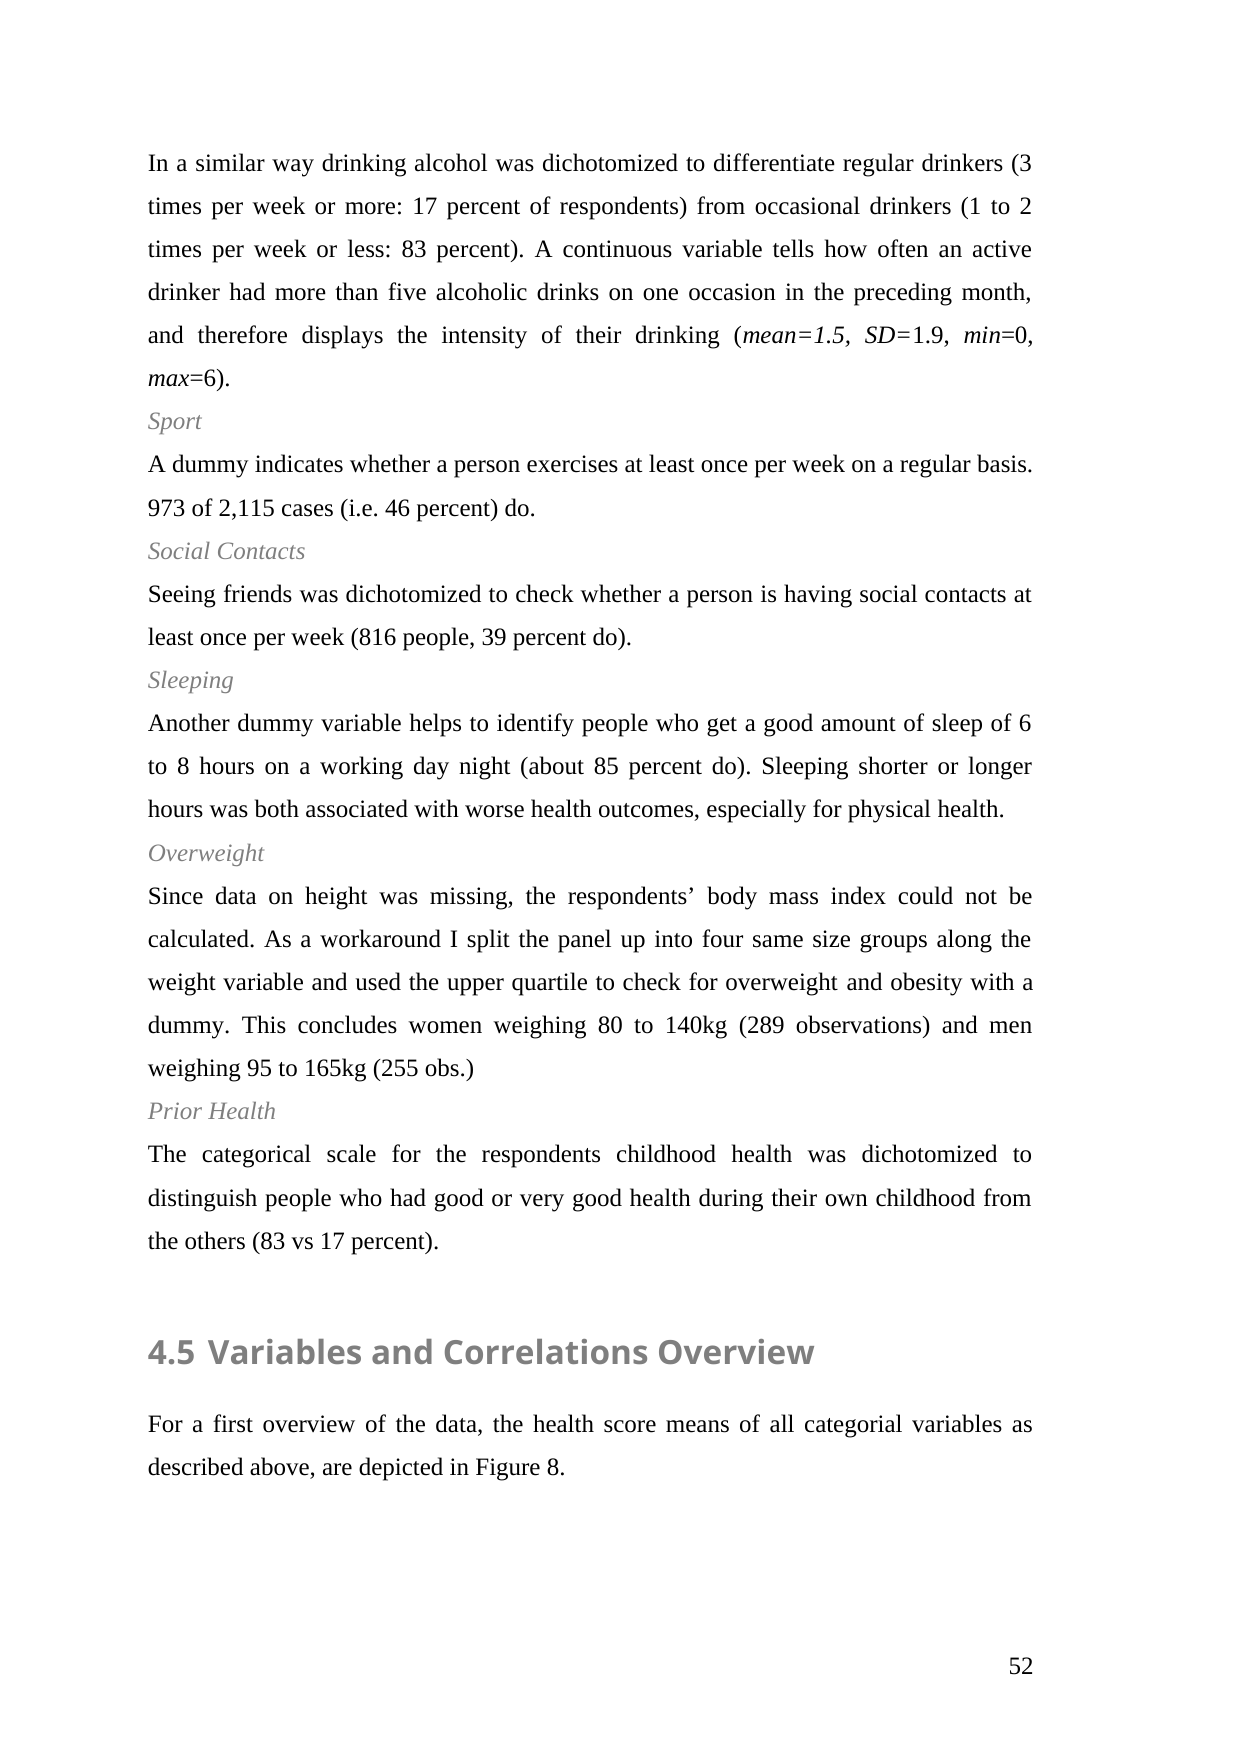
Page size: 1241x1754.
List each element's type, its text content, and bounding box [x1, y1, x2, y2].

text Another dummy variable helps to identify people who get a good amount of sleep of 6 to 8 hours on a working day night (about 85 percent do). Sleeping shorter or longer hours was both associated with worse health outcomes, especially for physical health. [148, 708, 1033, 823]
text Sport [148, 406, 1033, 435]
text Social Contacts [148, 536, 1033, 564]
subtitle Variables and Correlations Overview [148, 1329, 1033, 1374]
text Prior Health [148, 1096, 1033, 1125]
text A dummy indicates whether a person exercises at least once per week on a regular basis. 973 of 2,115 cases (i.e. 46 percent) do. [148, 449, 1033, 521]
text For a first overview of the data, the health score means of all categorial variables as described above, are depicted in Figure 8. [148, 1409, 1033, 1481]
text Sleeping [148, 665, 1033, 694]
text Seeing friends was dichotomized to check whether a person is having social contacts at least once per week (816 people, 39 percent do). [148, 579, 1033, 651]
text In a similar way drinking alcohol was dichotomized to differentiate regular drinkers (3 times per week or more: 17 percent of respondents) from occasional drinkers (1 to 2 times per week or less: 83 percent). A continuous variable tells how often an active drinker had more than five alcoholic drinks on one occasion in the preceding month, and therefore displays the intensity of their drinking (mean=1.5, SD=1.9, min=0, max=6). [148, 148, 1033, 392]
text Overweight [148, 838, 1033, 866]
text The categorical scale for the respondents childhood health was dichotomized to distinguish people who had good or very good health during their own childhood from the others (83 vs 17 percent). [148, 1139, 1033, 1254]
text Since data on height was missing, the respondents’ body mass index could not be calculated. As a workaround I split the panel up into four same size groups along the weight variable and used the upper quartile to check for overweight and obesity with a dummy. This concludes women weighing 80 to 140kg (289 observations) and men weighing 95 to 165kg (255 obs.) [148, 881, 1033, 1082]
